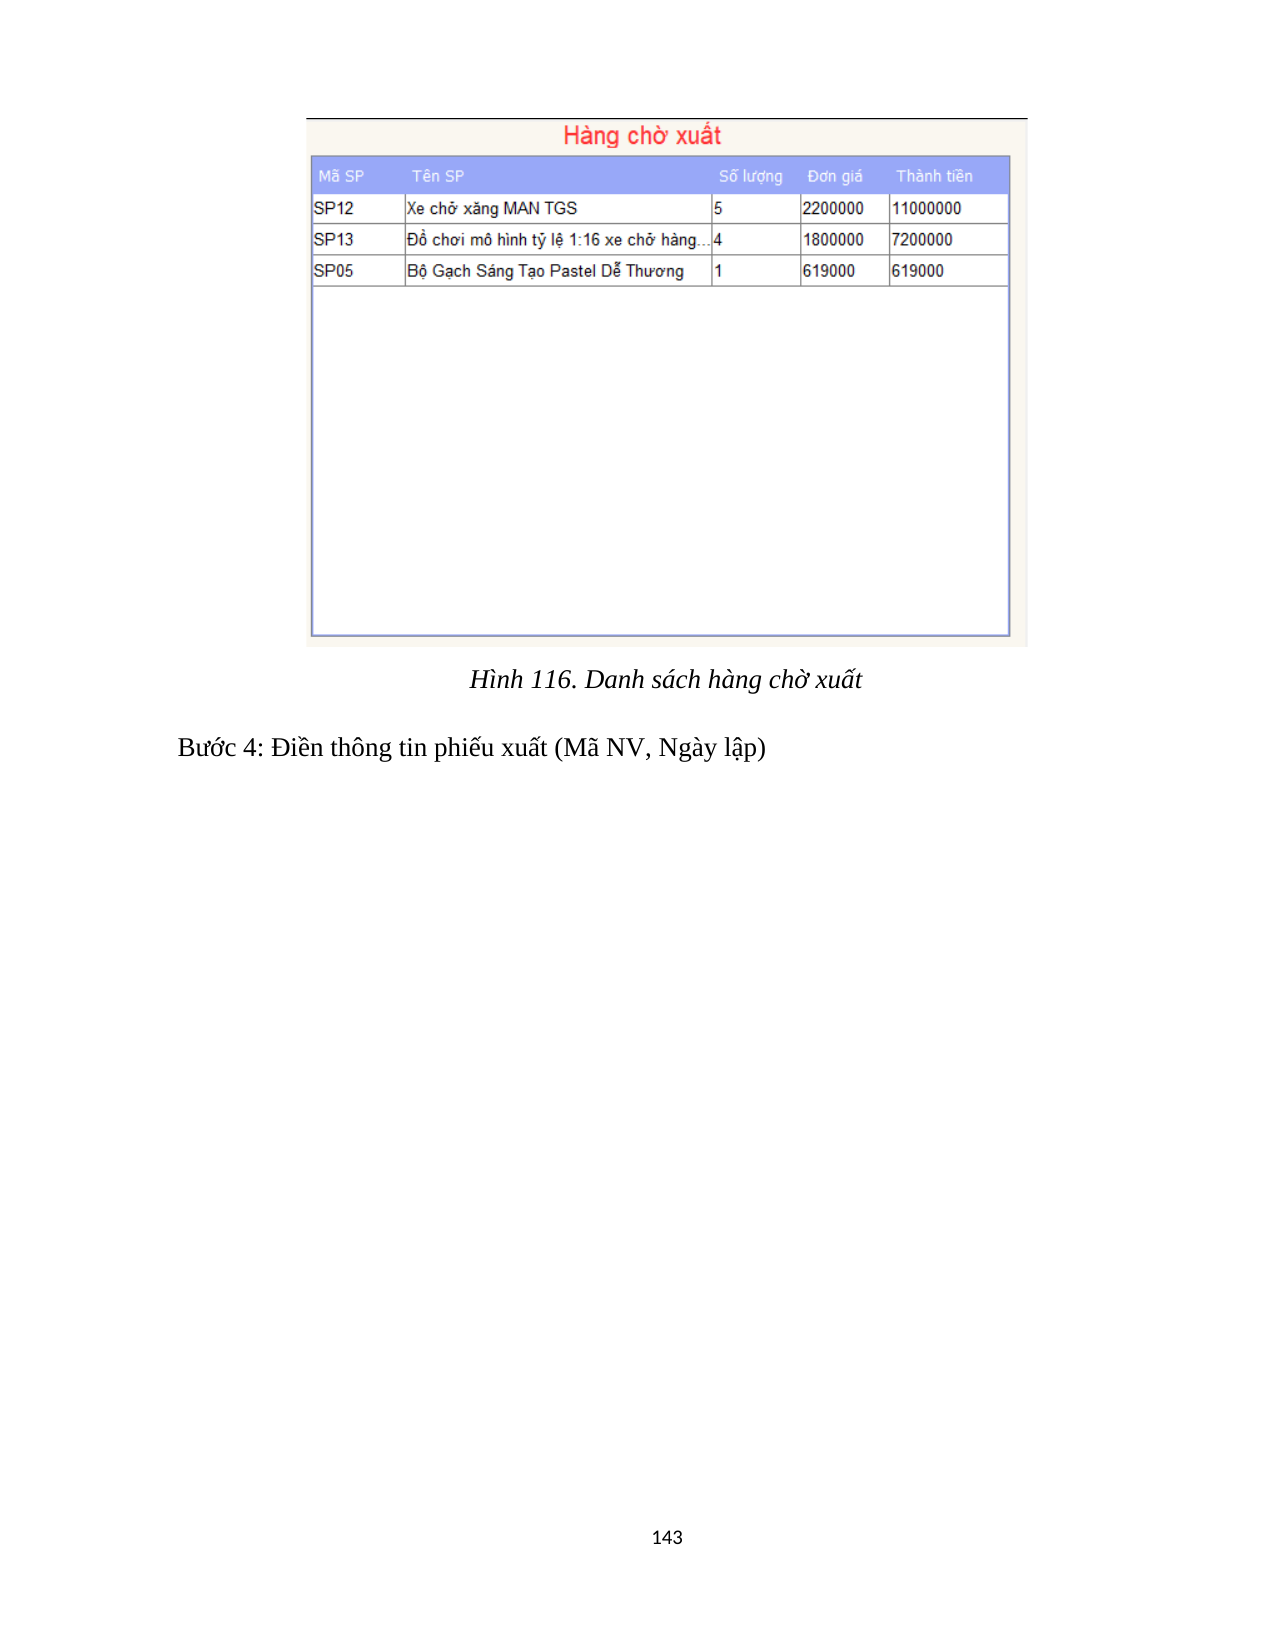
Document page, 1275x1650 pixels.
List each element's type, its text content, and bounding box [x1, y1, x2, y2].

picture [306, 118, 1028, 647]
text Hình 116. Danh sách hàng chờ xuất [177, 664, 1157, 695]
text Bước 4: Điền thông tin phiếu xuất (Mã NV, Ngày lập) [177, 731, 1157, 762]
